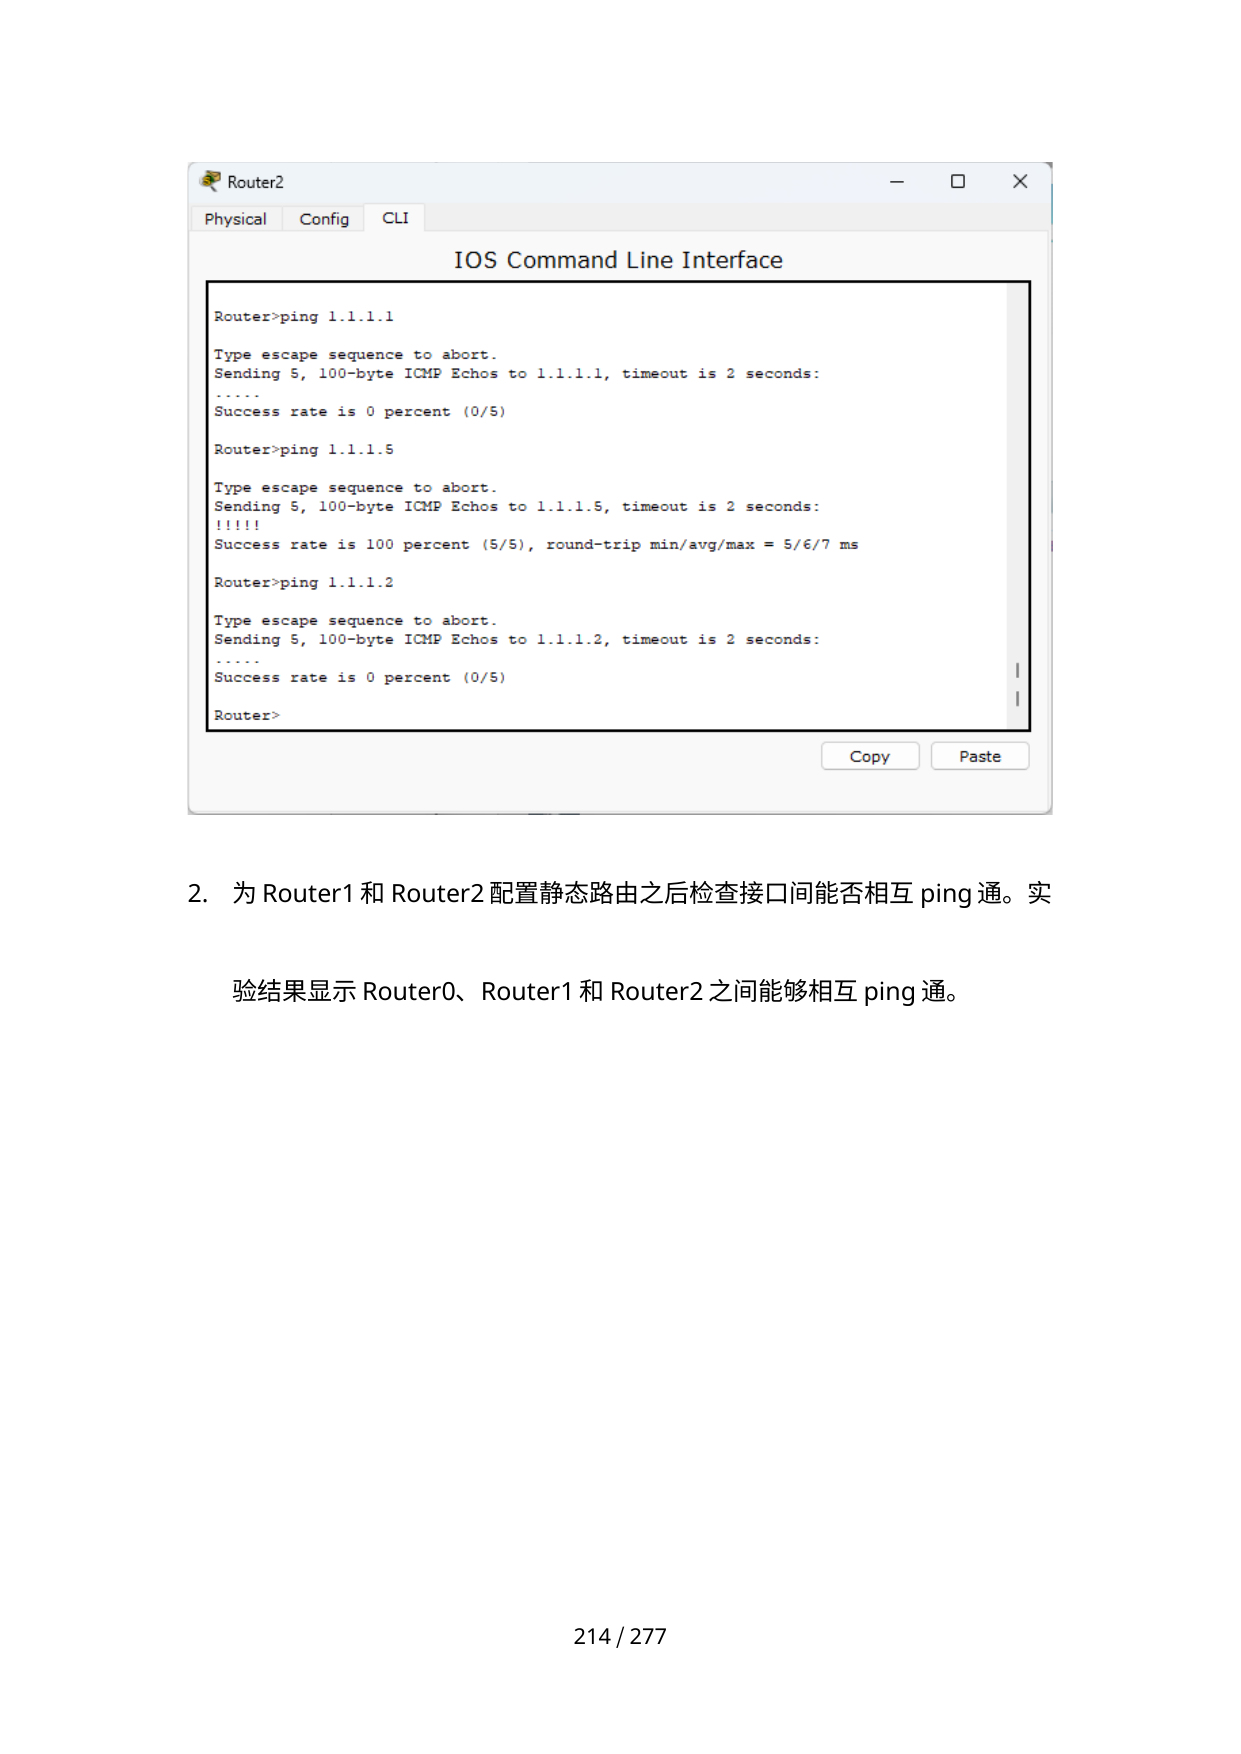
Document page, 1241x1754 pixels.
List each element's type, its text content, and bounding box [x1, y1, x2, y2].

picture [187, 162, 1053, 815]
list 为Router1和Router2配置静态路由之后检查接口间能否相互ping通。实验结果显示Router0、Router1和Router2之间能够相互ping通。 [187, 859, 1053, 1022]
